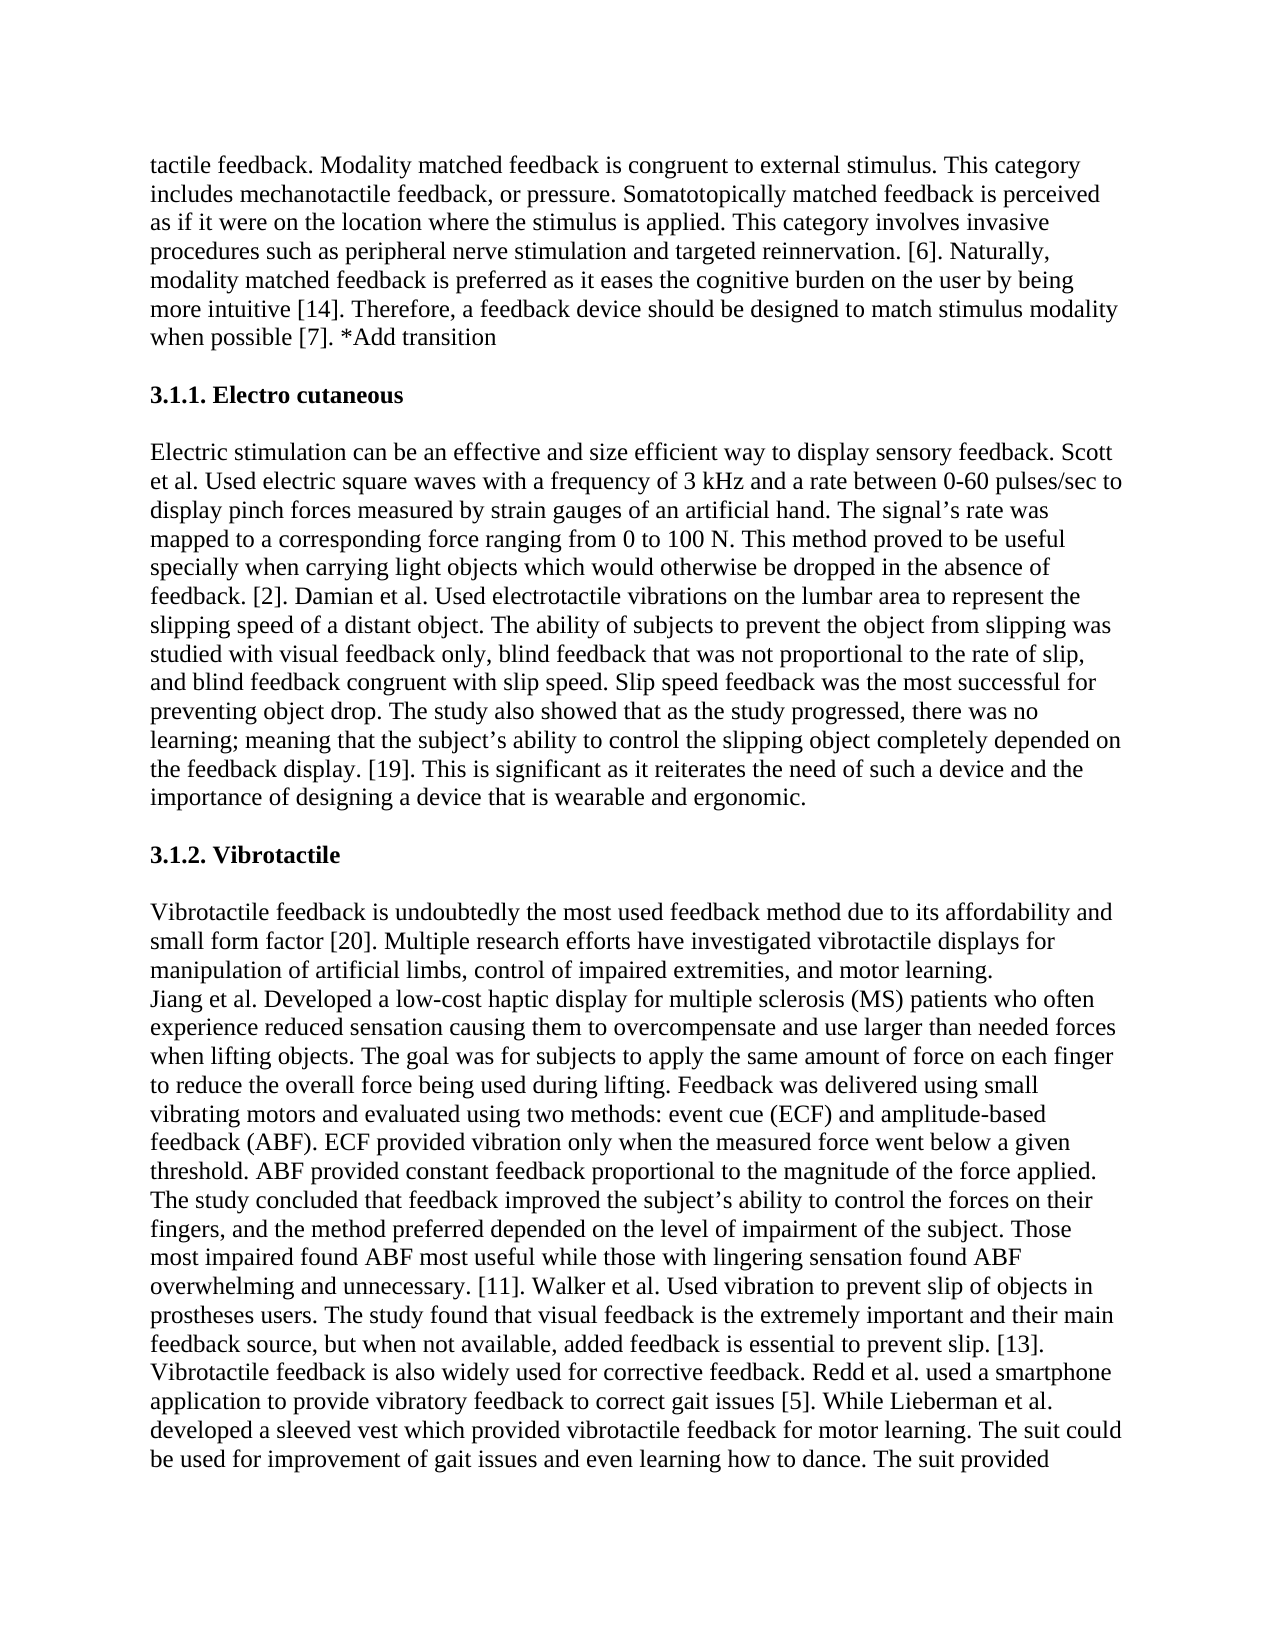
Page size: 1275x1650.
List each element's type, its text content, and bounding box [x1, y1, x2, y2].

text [150, 1357, 1125, 1472]
text Vibrotactile feedback is undoubtedly the most used feedback method due to its affordability and small form factor [20]. Multiple research efforts have investigated vibrotactile displays for manipulation of artificial limbs, control of impaired extremities, and motor learning. [150, 897, 1125, 984]
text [150, 150, 1125, 351]
text Electric stimulation can be an effective and size efficient way to display sensory feedback. Scott et al. Used electric square waves with a frequency of 3 kHz and a rate between 0-60 pulses/sec to display pinch forces measured by strain gauges of an artificial hand. The signal’s rate was mapped to a corresponding force ranging from 0 to 100 N. This method proved to be useful specially when carrying light objects which would otherwise be dropped in the absence of feedback. [2]. Damian et al. Used electrotactile vibrations on the lumbar area to represent the slipping speed of a distant object. The ability of subjects to prevent the object from slipping was studied with visual feedback only, blind feedback that was not proportional to the rate of slip, and blind feedback congruent with slip speed. Slip speed feedback was the most successful for preventing object drop. The study also showed that as the study progressed, there was no learning; meaning that the subject’s ability to control the slipping object completely depended on the feedback display. [19]. This is significant as it reiterates the need of such a device and the importance of designing a device that is wearable and ergonomic. [150, 437, 1125, 811]
text 3.1.1. Electro cutaneous [150, 380, 1125, 409]
text Jiang et al. Developed a low-cost haptic display for multiple sclerosis (MS) patients who often experience reduced sensation causing them to overcompensate and use larger than needed forces when lifting objects. The goal was for subjects to apply the same amount of force on each finger to reduce the overall force being used during lifting. Feedback was delivered using small vibrating motors and evaluated using two methods: event cue (ECF) and amplitude-based feedback (ABF). ECF provided vibration only when the measured force went below a given threshold. ABF provided constant feedback proportional to the magnitude of the force applied. The study concluded that feedback improved the subject’s ability to control the forces on their fingers, and the method preferred depended on the level of impairment of the subject. Those most impaired found ABF most useful while those with lingering sensation found ABF overwhelming and unnecessary. [11]. Walker et al. Used vibration to prevent slip of objects in prostheses users. The study found that visual feedback is the extremely important and their main feedback source, but when not available, added feedback is essential to prevent slip. [13]. [150, 984, 1125, 1357]
text 3.1.2. Vibrotactile [150, 840, 1125, 869]
